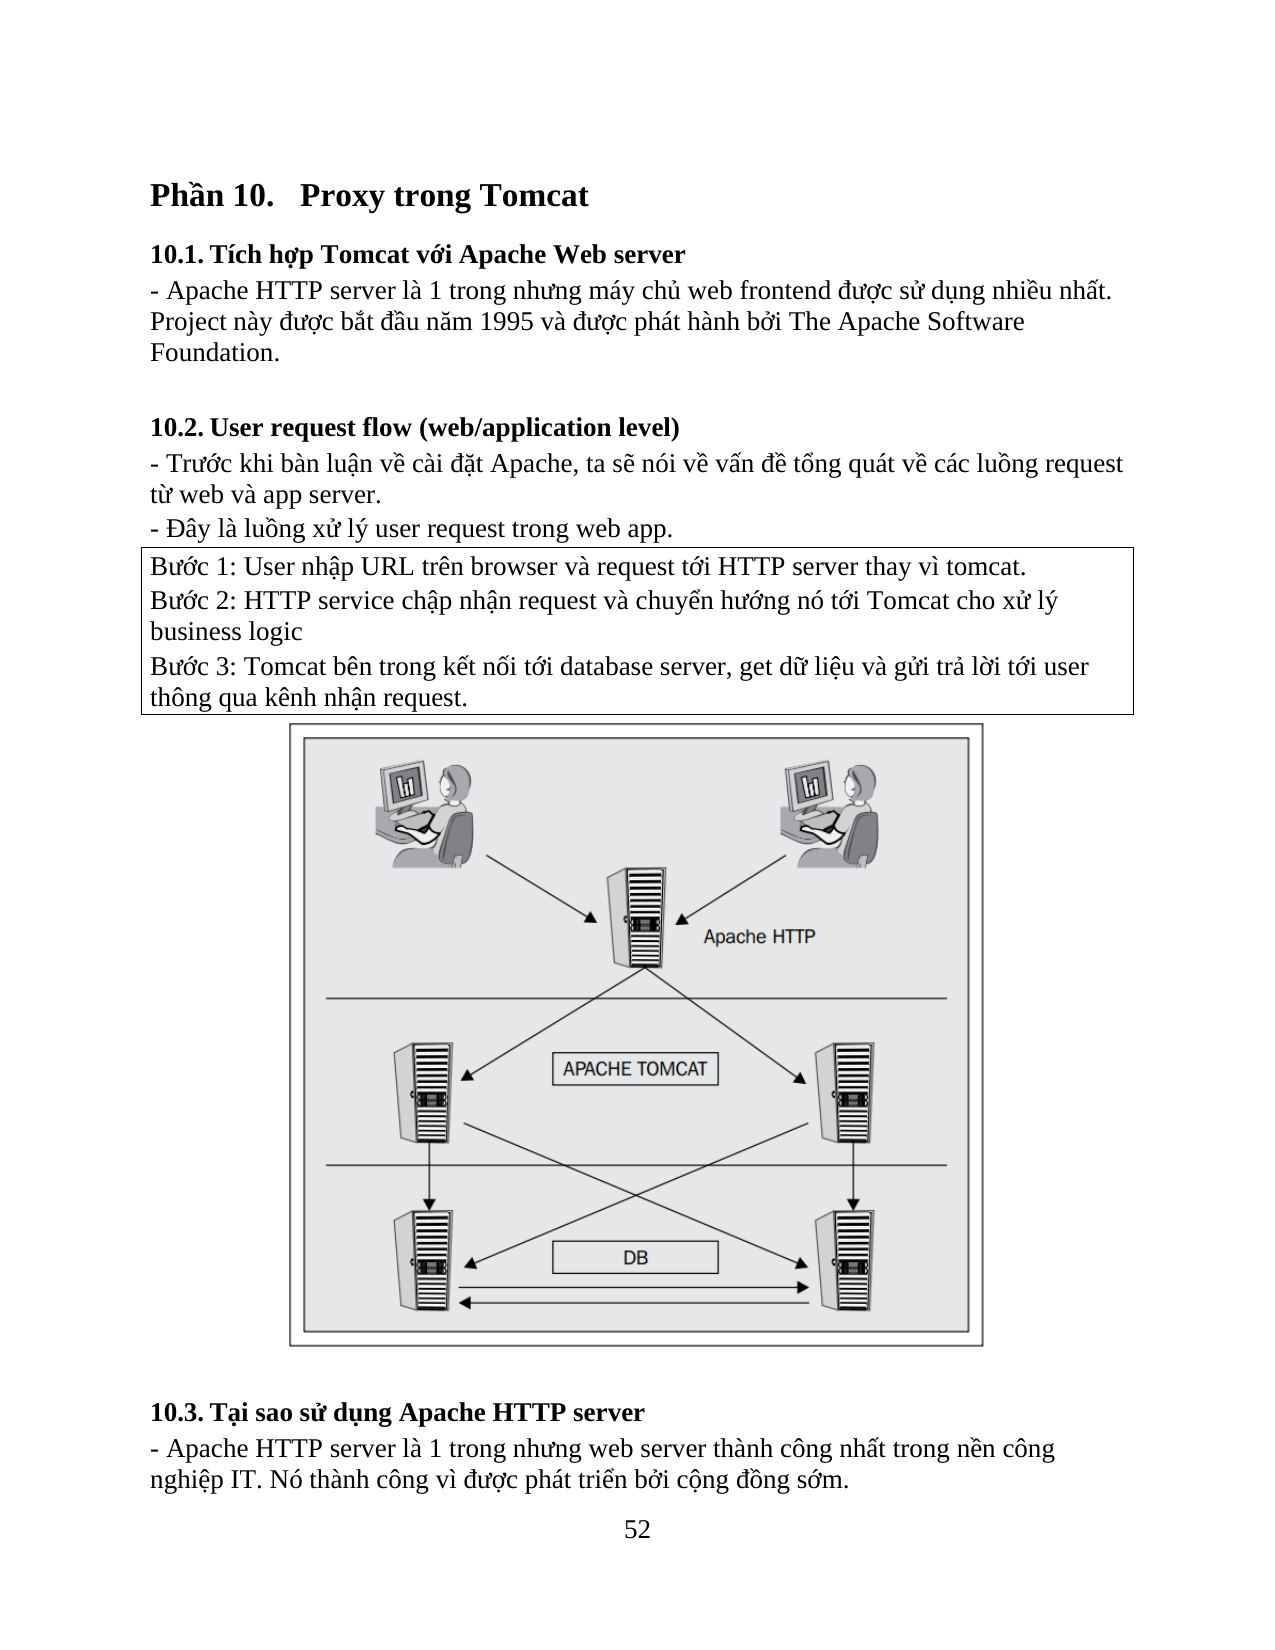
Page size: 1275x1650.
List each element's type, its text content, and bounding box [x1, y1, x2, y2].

subtitle User request flow (web/application level) [150, 411, 1125, 442]
subtitle Proxy trong Tomcat [150, 175, 1125, 213]
subtitle Tại sao sử dụng Apache HTTP server [150, 1396, 1125, 1428]
text - Đây là luồng xử lý user request trong web app. [150, 512, 1125, 544]
text - Trước khi bàn luận về cài đặt Apache, ta sẽ nói về vấn đề tổng quát về các luồng request từ web và app server. [150, 447, 1125, 509]
text - Apache HTTP server là 1 trong nhưng máy chủ web frontend được sử dụng nhiều nhất. Project này được bắt đầu năm 1995 và được phát hành bởi The Apache Software Foundation. [150, 274, 1125, 368]
picture [285, 718, 990, 1353]
text - Apache HTTP server là 1 trong nhưng web server thành công nhất trong nền công nghiệp IT. Nó thành công vì được phát triển bởi cộng đồng sớm. [150, 1432, 1125, 1494]
subtitle Tích hợp Tomcat với Apache Web server [150, 238, 1125, 269]
text Bước 1: User nhập URL trên browser và request tới HTTP server thay vì tomcat. [142, 548, 1133, 581]
text Bước 2: HTTP service chập nhận request và chuyển hướng nó tới Tomcat cho xử lý business logic [142, 581, 1133, 646]
text Bước 3: Tomcat bên trong kết nối tới database server, get dữ liệu và gửi trả lời tới user thông qua kênh nhận request. [142, 646, 1133, 714]
